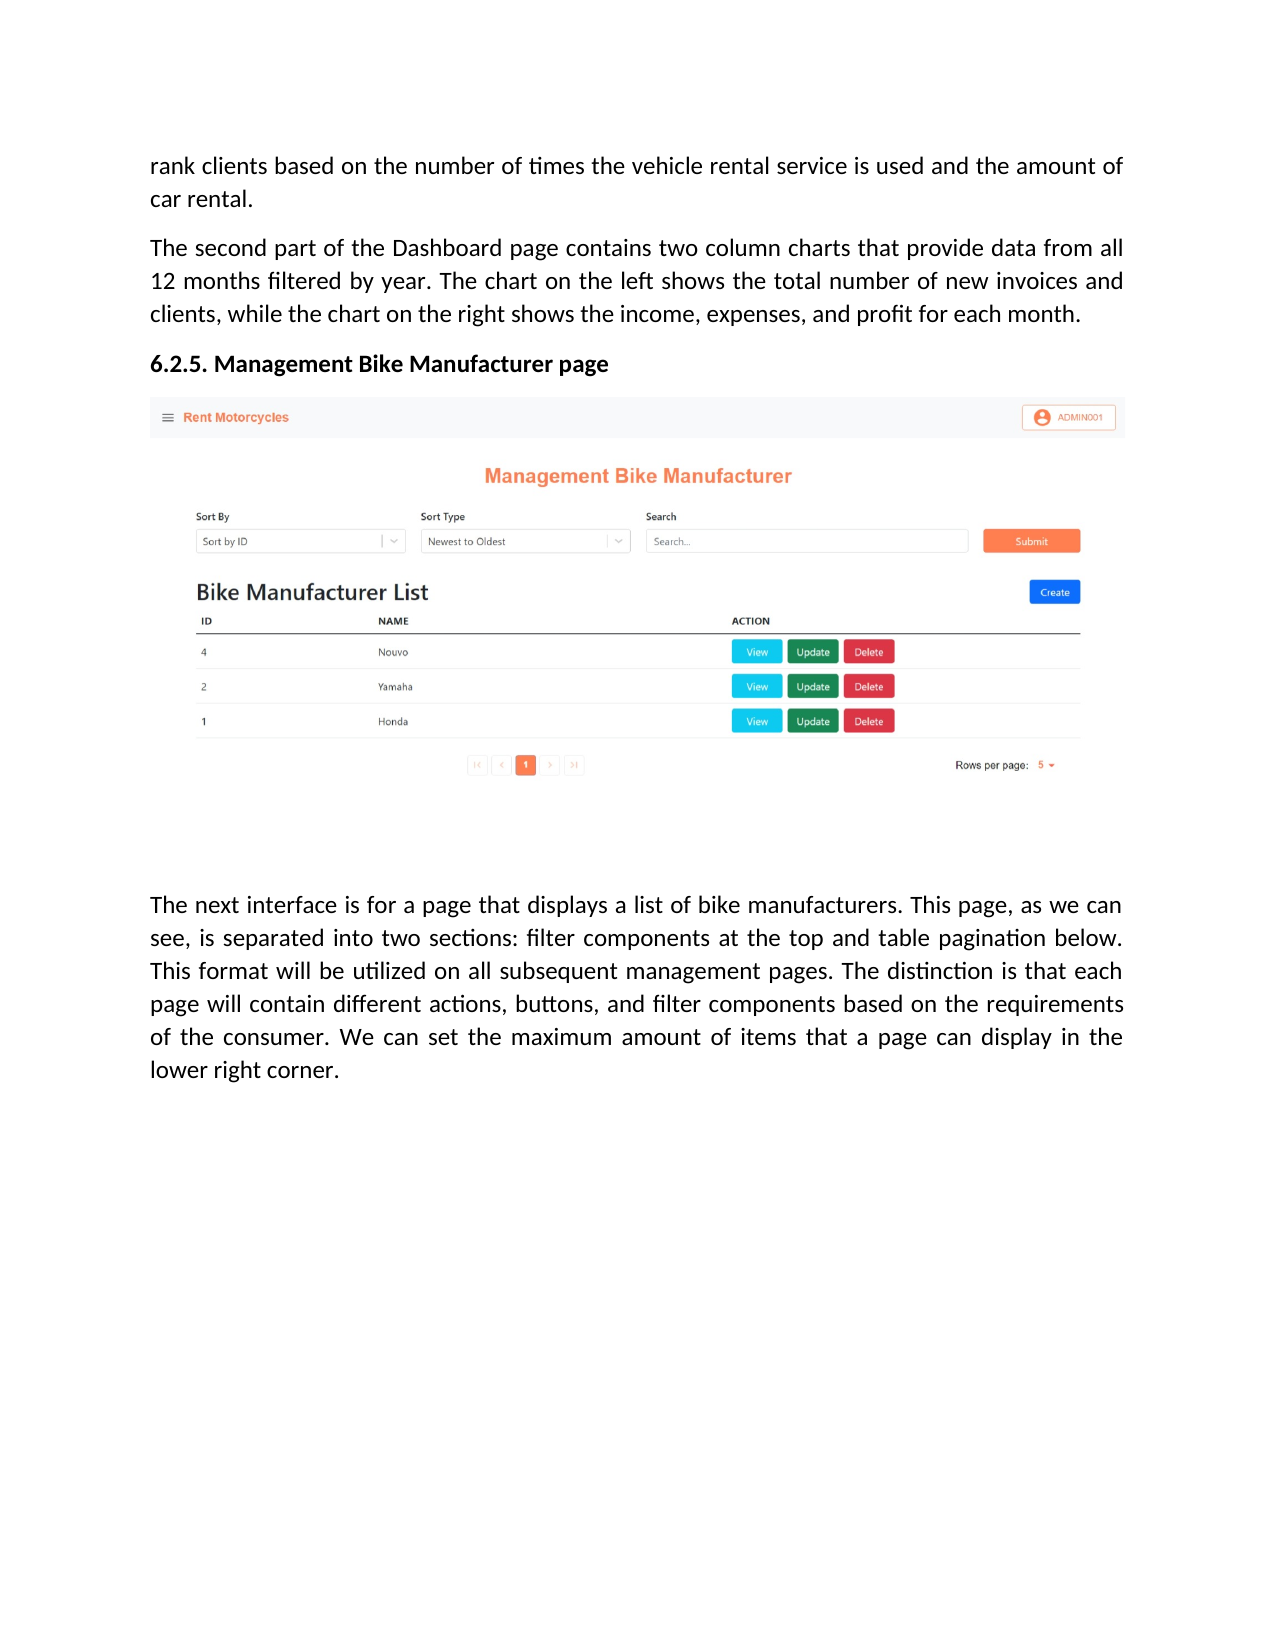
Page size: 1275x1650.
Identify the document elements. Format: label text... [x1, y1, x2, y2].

text 6.2.5. Management Bike Manufacturer page [150, 348, 1125, 378]
text The second part of the Dashboard page contains two column charts that provide data from all 12 months filtered by year. The chart on the left shows the total number of new invoices and clients, while the chart on the right shows the income, expenses, and profit for each month. [150, 232, 1125, 329]
picture [150, 397, 1125, 871]
text The next interface is for a page that displays a list of bike manufacturers. This page, as we can see, is separated into two sections: filter components at the top and table pagination below. This format will be utilized on all subsequent management pages. The distinction is that each page will contain different actions, buttons, and filter components based on the requirements of the consumer. We can set the maximum amount of items that a page can display in the lower right corner. [150, 889, 1125, 1084]
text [150, 150, 1125, 213]
